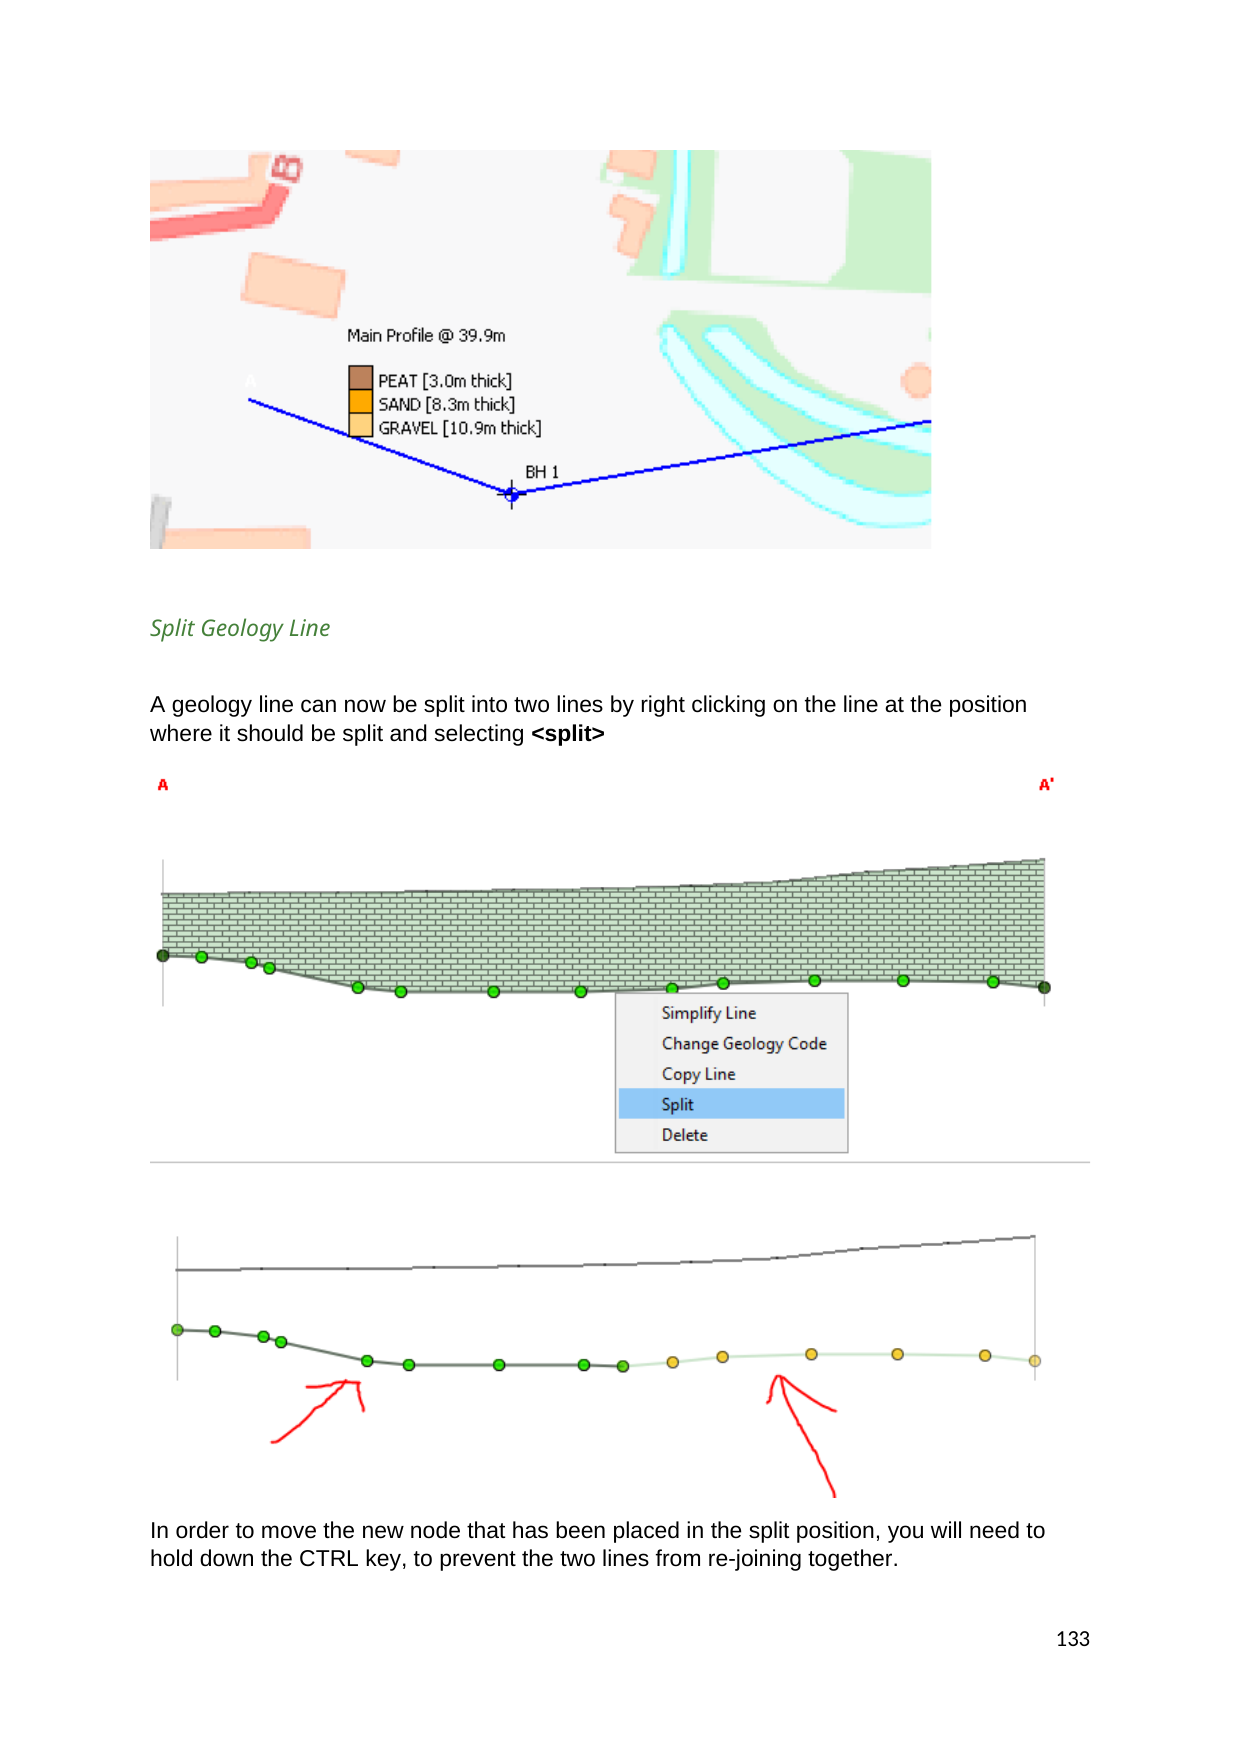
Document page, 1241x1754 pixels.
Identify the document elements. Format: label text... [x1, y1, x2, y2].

text A geology line can now be split into two lines by right clicking on the line at the position where it should be split and selecting <split> [150, 691, 1090, 746]
picture [150, 764, 1091, 1166]
picture [150, 1184, 1091, 1498]
picture [150, 150, 932, 549]
subtitle Split Geology Line [150, 612, 1090, 644]
text In order to move the new node that has been placed in the split position, you will need to hold down the CTRL key, to prevent the two lines from re-joining together. [150, 1517, 1090, 1572]
